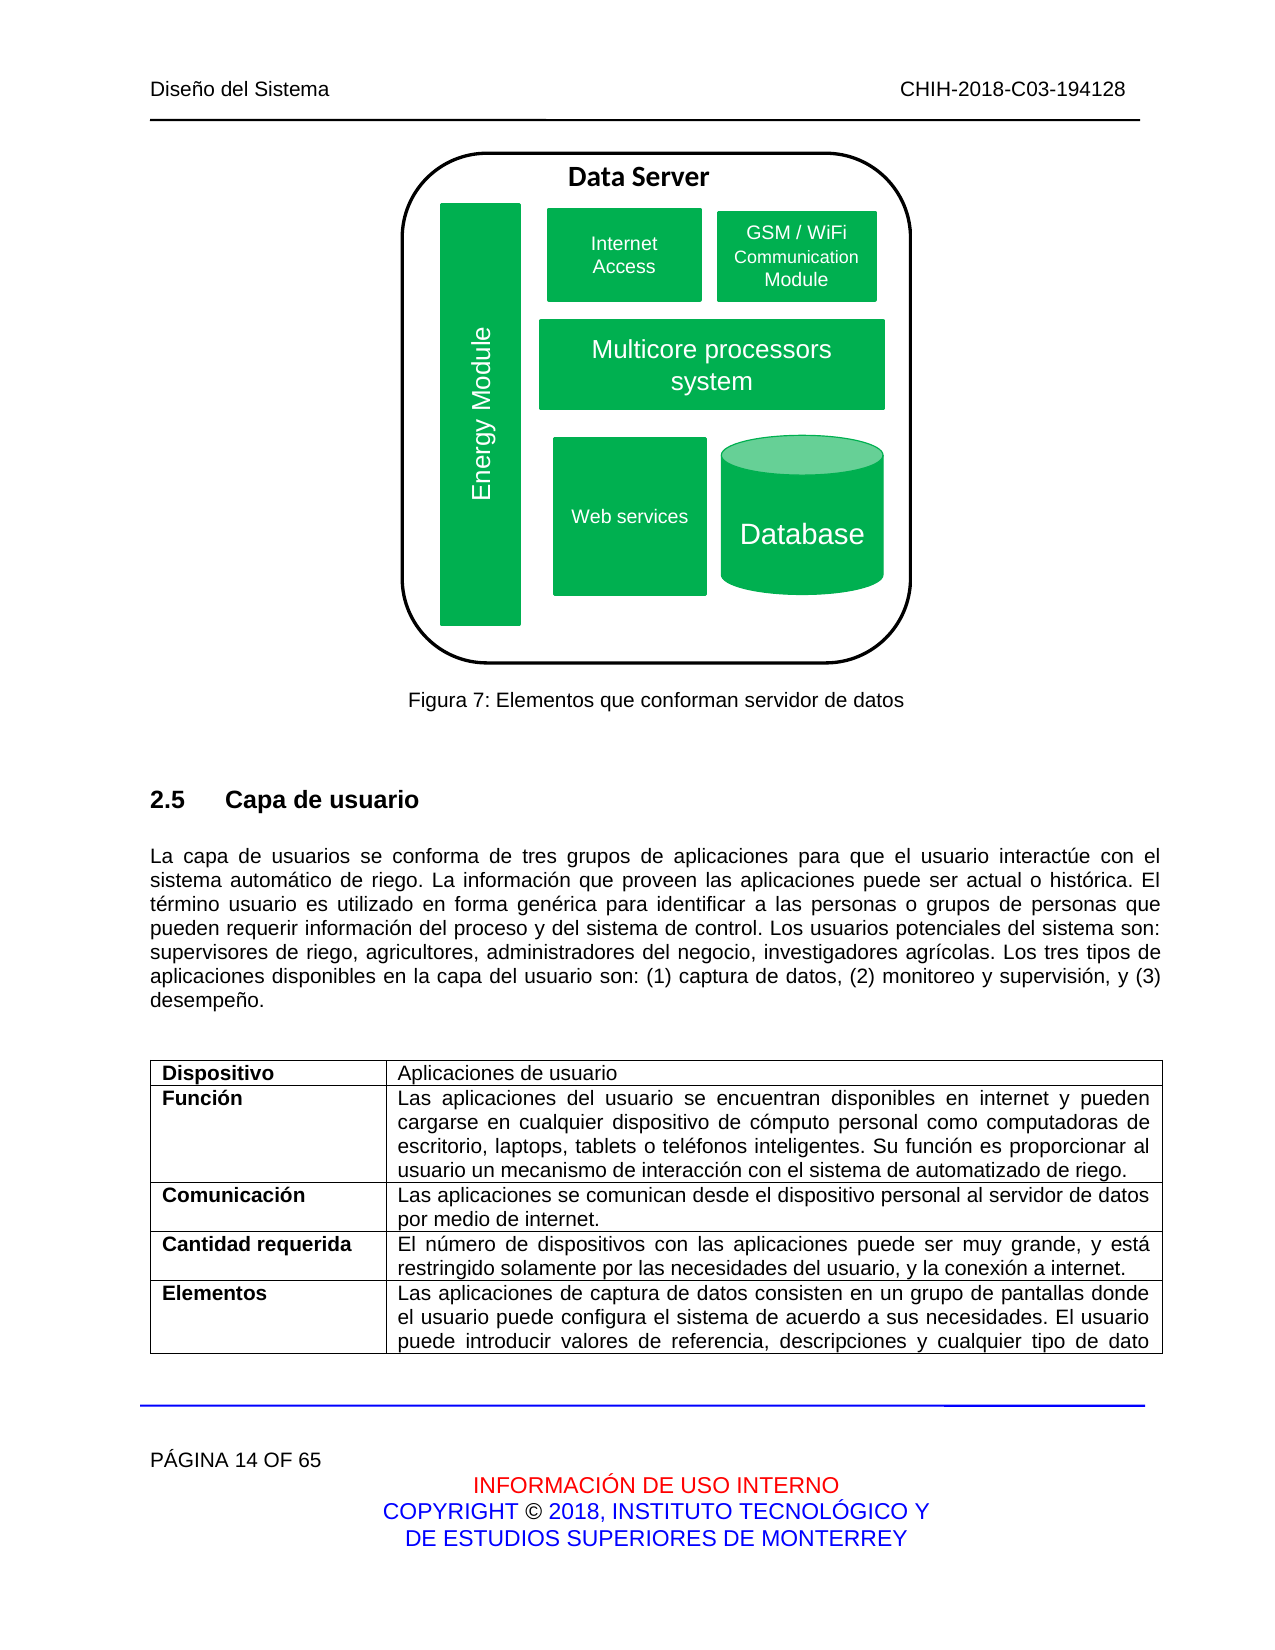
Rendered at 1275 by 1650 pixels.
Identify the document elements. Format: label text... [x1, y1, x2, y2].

text La capa de usuarios se conforma de tres grupos de aplicaciones para que el usuario interactúe con el sistema automático de riego. La información que proveen las aplicaciones puede ser actual o histórica. El término usuario es utilizado en forma genérica para identificar a las personas o grupos de personas que pueden requerir información del proceso y del sistema de control. Los usuarios potenciales del sistema son: supervisores de riego, agricultores, administradores del negocio, investigadores agrícolas. Los tres tipos de aplicaciones disponibles en la capa del usuario son: (1) captura de datos, (2) monitoreo y supervisión, y (3) desempeño. [150, 844, 1162, 1012]
table_cell Cantidad requerida [151, 1232, 386, 1279]
text Figura 7: Elementos que conforman servidor de datos [150, 688, 1162, 712]
table_cell Elementos [151, 1281, 386, 1352]
table_cell Comunicación [151, 1183, 386, 1231]
table_cell Función [151, 1086, 386, 1182]
table_cell Las aplicaciones del usuario se encuentran disponibles en internet y pueden cargarse en cualquier dispositivo de cómputo personal como computadoras de escritorio, laptops, tablets o teléfonos inteligentes. Su función es proporcionar al usuario un mecanismo de interacción con el sistema de automatizado de riego. [387, 1086, 1162, 1182]
subtitle Capa de usuario [150, 785, 1162, 814]
table_header Dispositivo [151, 1061, 386, 1085]
table_cell El número de dispositivos con las aplicaciones puede ser muy grande, y está restringido solamente por las necesidades del usuario, y la conexión a internet. [387, 1232, 1162, 1279]
table_header Aplicaciones de usuario [387, 1061, 1162, 1085]
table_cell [387, 1281, 1162, 1352]
table_cell Las aplicaciones se comunican desde el dispositivo personal al servidor de datos por medio de internet. [387, 1183, 1162, 1231]
